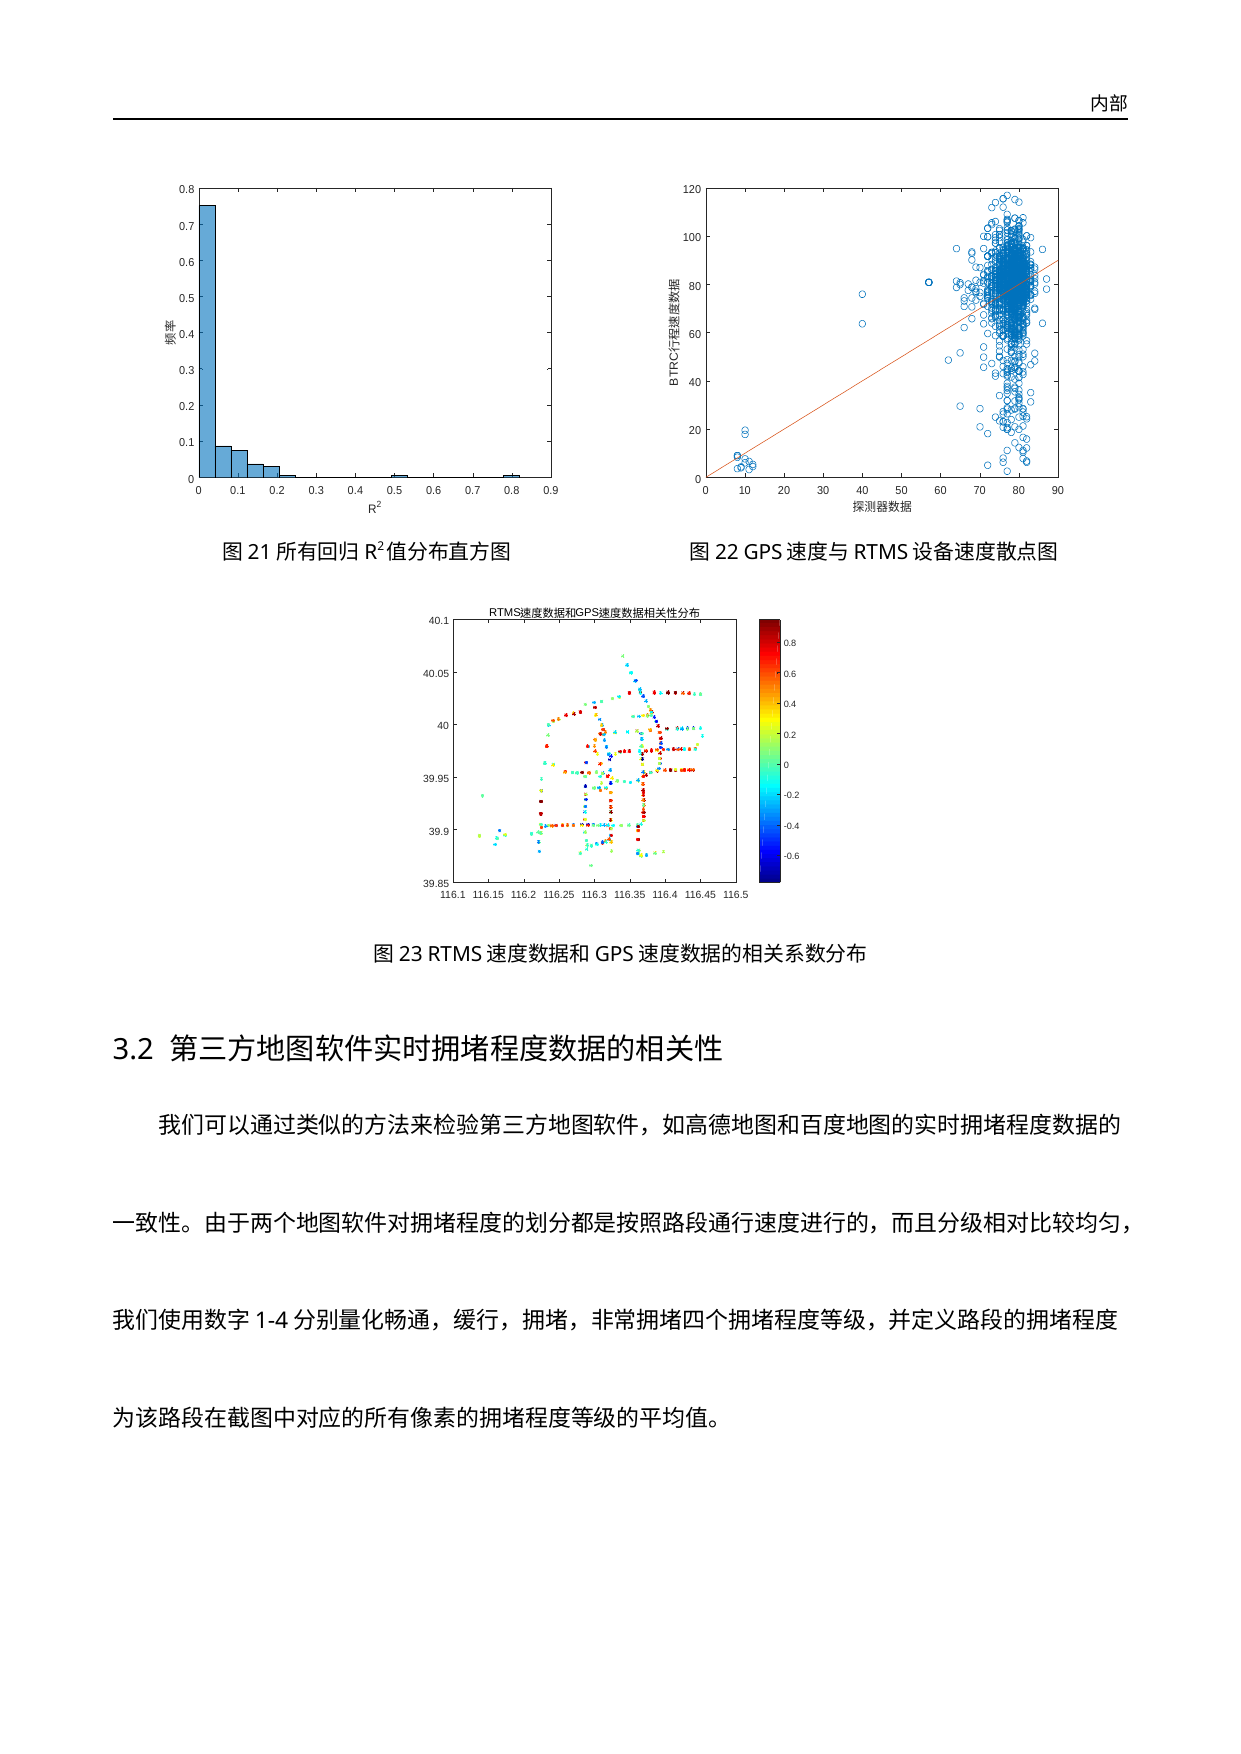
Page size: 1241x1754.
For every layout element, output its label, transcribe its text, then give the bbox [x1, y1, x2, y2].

table_cell 图 23 RTMS速度数据和GPS速度数据的相关系数分布 [113, 595, 1127, 997]
text 我们可以通过类似的方法来检验第三方地图软件，如高德地图和百度地图的实时拥堵程度数据的一致性。由于两个地图软件对拥堵程度的划分都是按照路段通行速度进行的，而且分级相对比较均匀，我们使用数字1-4分别量化畅通，缓行，拥堵，非常拥堵四个拥堵程度等级，并定义路段的拥堵程度为该路段在截图中对应的所有像素的拥堵程度等级的平均值。 [112, 1092, 1128, 1449]
table_header 图 21 所有回归 R2值分布直方图 [113, 161, 620, 595]
table_header 图 22 GPS速度与RTMS设备速度散点图 [620, 161, 1127, 595]
subtitle 第三方地图软件实时拥堵程度数据的相关性 [112, 1029, 1128, 1067]
